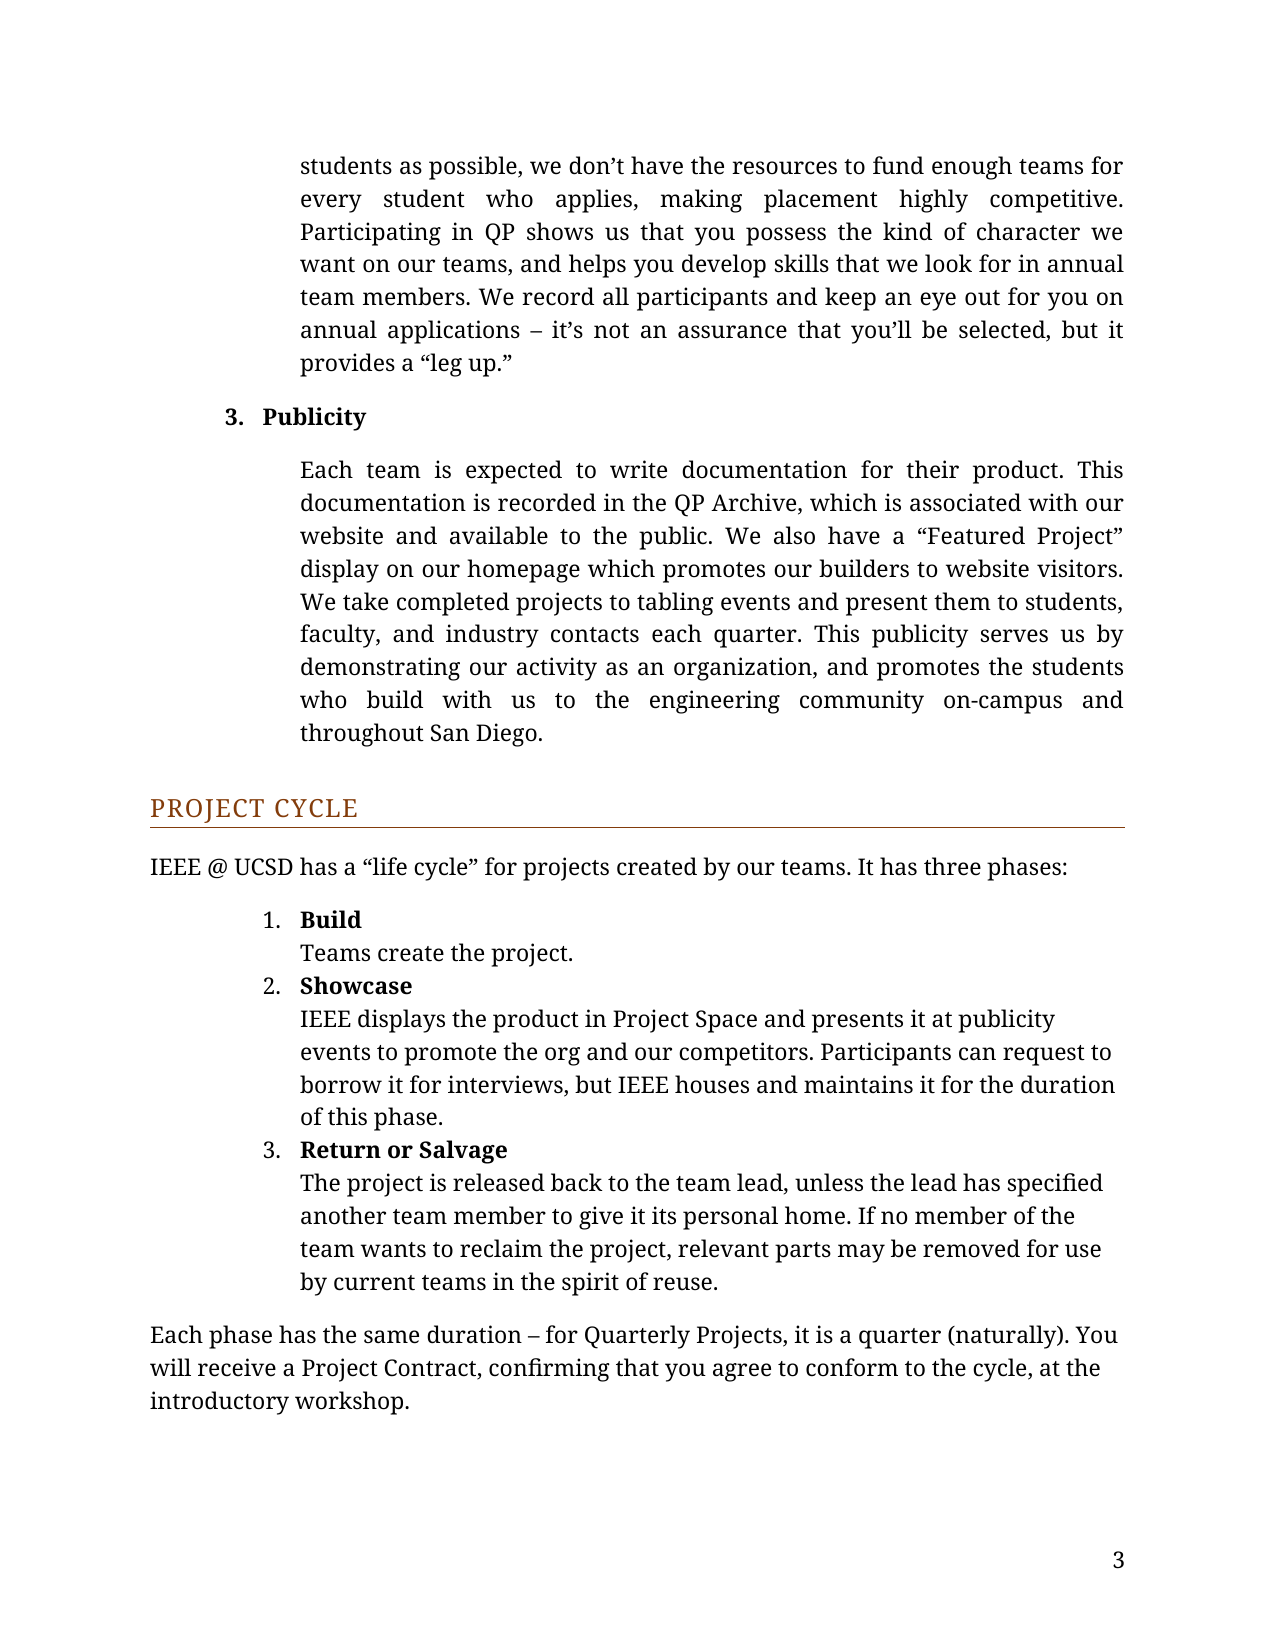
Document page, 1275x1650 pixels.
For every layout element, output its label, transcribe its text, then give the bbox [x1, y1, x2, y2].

subtitle Project Cycle [150, 791, 1125, 827]
text IEEE @ UCSD has a “life cycle” for projects created by our teams. It has three phases: [150, 851, 1125, 882]
list Publicity [225, 401, 1125, 432]
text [300, 150, 1125, 378]
list Showcase IEEE displays the product in Project Space and presents it at publicity events to promote the org and our competitors. Participants can request to borrow it for interviews, but IEEE houses and maintains it for the duration of this phase. [262, 970, 1125, 1133]
list Build Teams create the project. [262, 904, 1125, 968]
list Return or Salvage The project is released back to the team lead, unless the lead has specified another team member to give it its personal home. If no member of the team wants to reclaim the project, relevant parts may be removed for use by current teams in the spirit of reuse. [262, 1134, 1125, 1297]
text Each team is expected to write documentation for their product. This documentation is recorded in the QP Archive, which is associated with our website and available to the public. We also have a “Featured Project” display on our homepage which promotes our builders to website visitors. We take completed projects to tabling events and present them to students, faculty, and industry contacts each quarter. This publicity serves us by demonstrating our activity as an organization, and promotes the students who build with us to the engineering community on-campus and throughout San Diego. [300, 454, 1125, 748]
text Each phase has the same duration – for Quarterly Projects, it is a quarter (naturally). You will receive a Project Contract, confirming that you agree to conform to the cycle, at the introductory workshop. [150, 1319, 1125, 1416]
